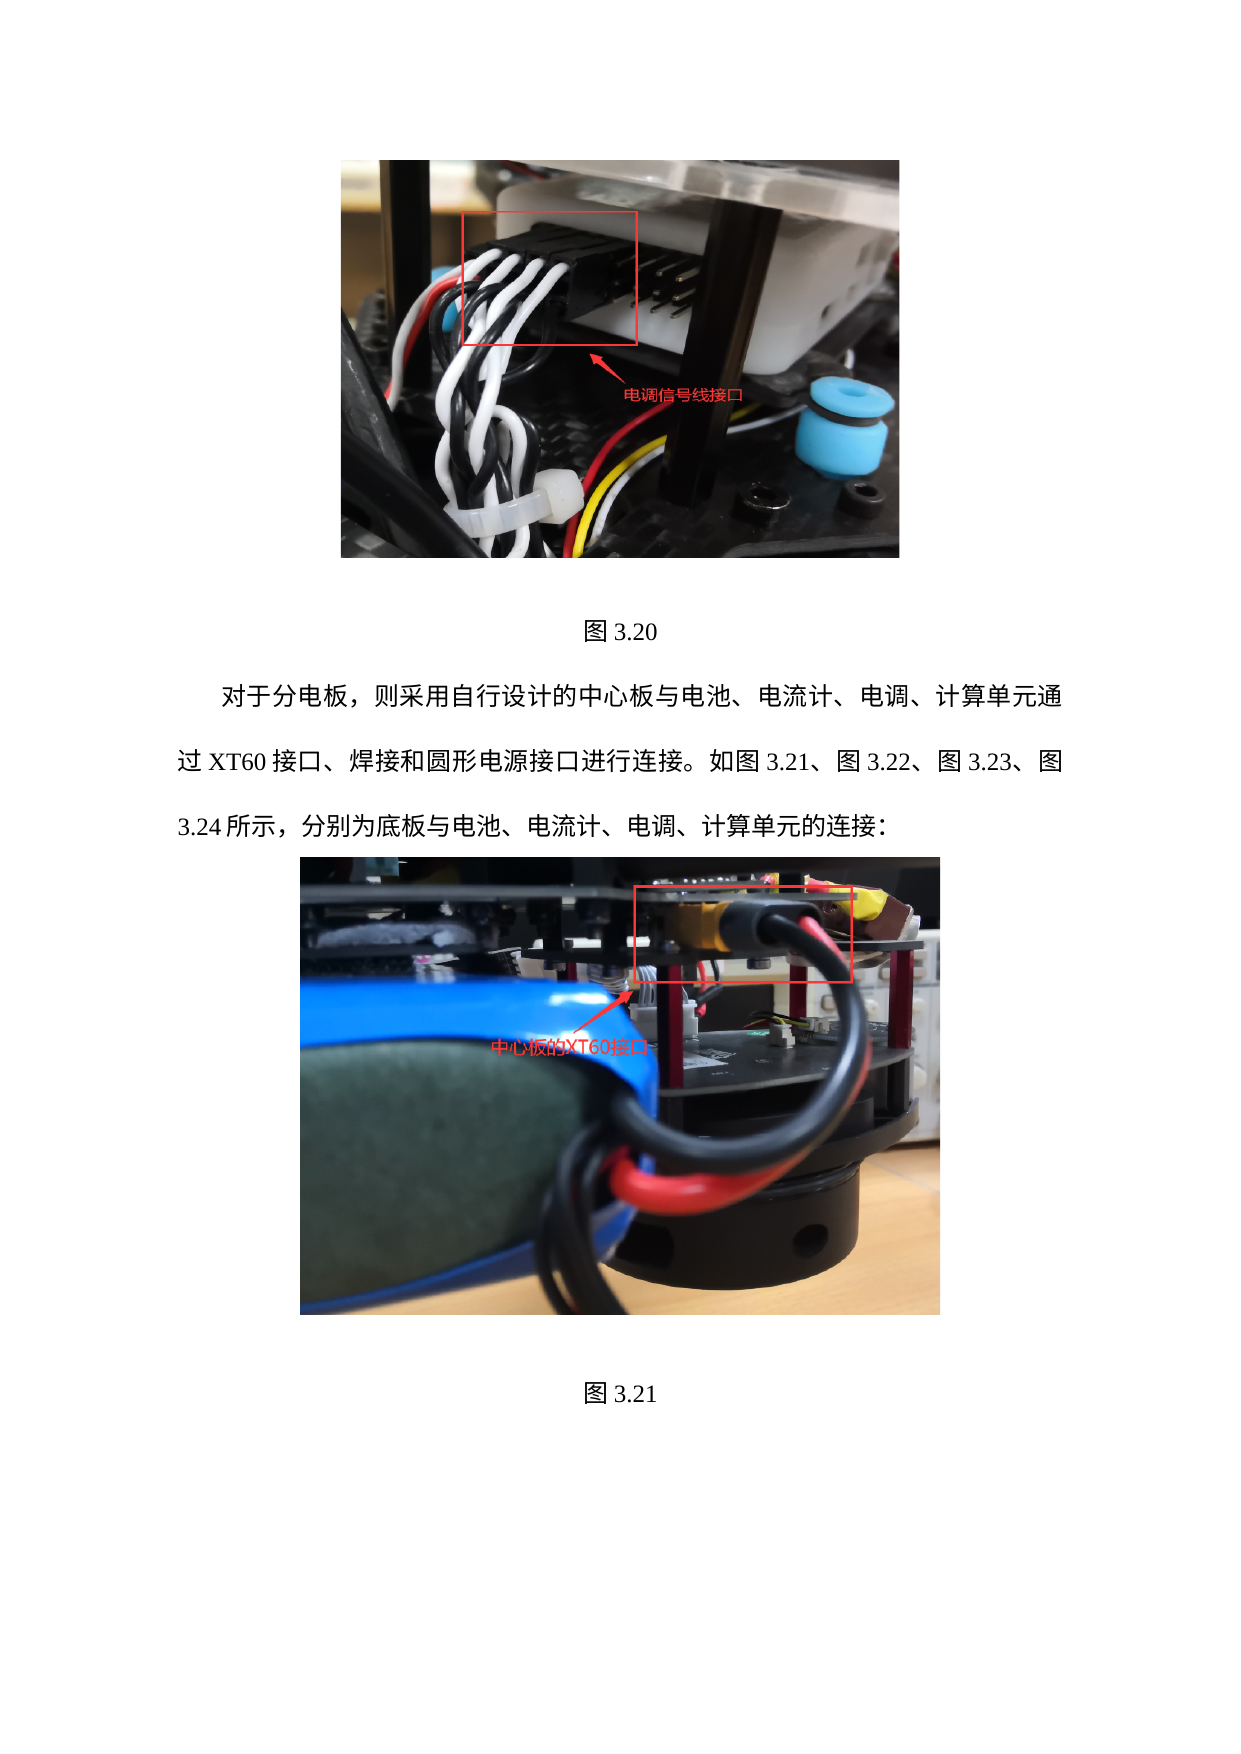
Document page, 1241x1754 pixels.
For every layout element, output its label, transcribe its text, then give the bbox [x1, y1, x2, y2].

text 图 3.20 [177, 597, 1063, 662]
picture [300, 857, 941, 1315]
picture [340, 160, 900, 558]
text 图 3.21 [177, 1359, 1063, 1424]
text 对于分电板，则采用自行设计的中心板与电池、电流计、电调、计算单元通过XT60接口、焊接和圆形电源接口进行连接。如图3.21、图3.22、图3.23、图3.24所示，分别为底板与电池、电流计、电调、计算单元的连接： [177, 662, 1063, 857]
